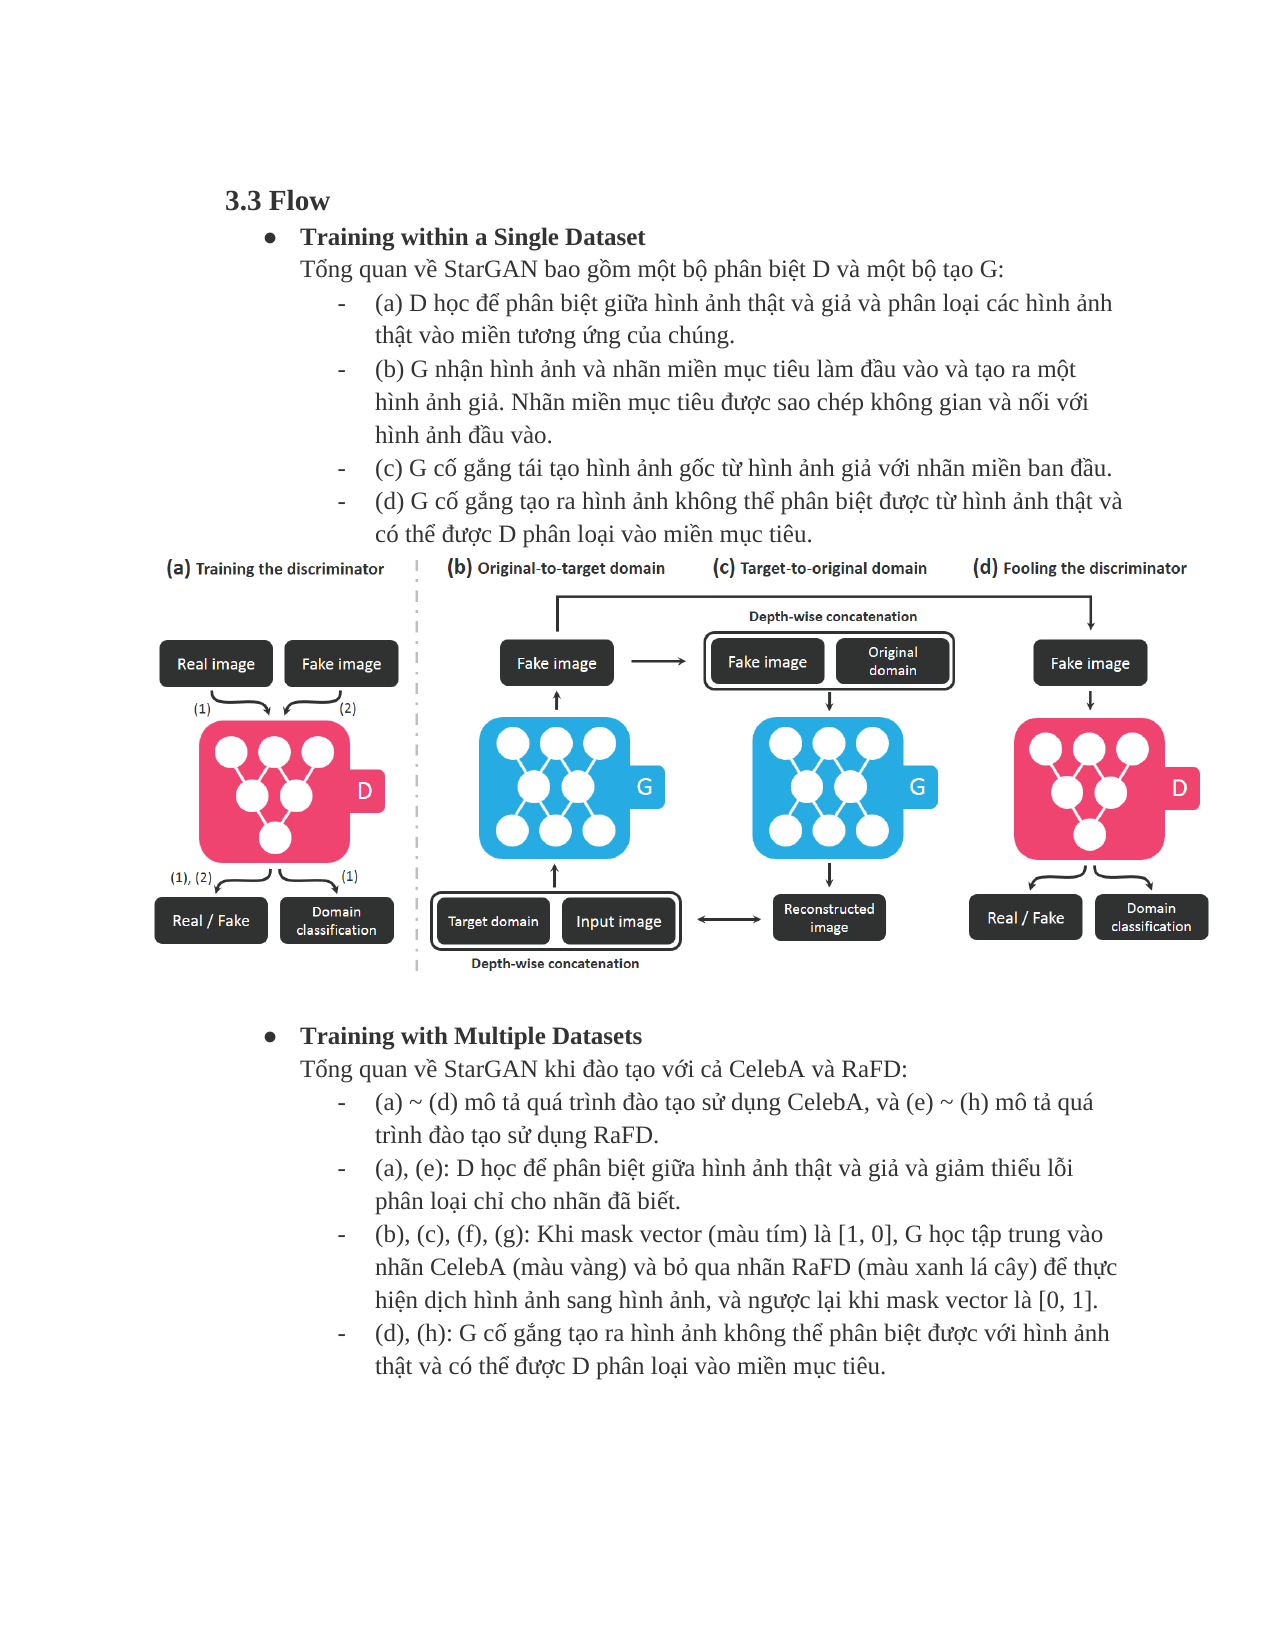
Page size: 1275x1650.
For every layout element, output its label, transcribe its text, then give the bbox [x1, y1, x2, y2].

list Flow [225, 183, 1125, 217]
picture [150, 551, 1215, 977]
list (c) G cố gắng tái tạo hình ảnh gốc từ hình ảnh giả với nhãn miền ban đầu. [337, 453, 1125, 481]
list (a), (e): D học để phân biệt giữa hình ảnh thật và giả và giảm thiểu lỗi phân loại chỉ cho nhãn đã biết. [337, 1153, 1125, 1215]
list (b), (c), (f), (g): Khi mask vector (màu tím) là [1, 0], G học tập trung vào nhãn CelebA (màu vàng) và bỏ qua nhãn RaFD (màu xanh lá cây) để thực hiện dịch hình ảnh sang hình ảnh, và ngược lại khi mask vector là [0, 1]. [337, 1219, 1125, 1314]
text Tổng quan về StarGAN bao gồm một bộ phân biệt D và một bộ tạo G: [300, 254, 1125, 283]
list (d) G cố gắng tạo ra hình ảnh không thể phân biệt được từ hình ảnh thật và có thể được D phân loại vào miền mục tiêu. [337, 486, 1125, 547]
list Training within a Single Dataset [262, 222, 1125, 250]
list (b) G nhận hình ảnh và nhãn miền mục tiêu làm đầu vào và tạo ra một hình ảnh giả. Nhãn miền mục tiêu được sao chép không gian và nối với hình ảnh đầu vào. [337, 354, 1125, 448]
text Tổng quan về StarGAN khi đào tạo với cả CelebA và RaFD: [300, 1054, 1125, 1083]
list (d), (h): G cố gắng tạo ra hình ảnh không thể phân biệt được với hình ảnh thật và có thể được D phân loại vào miền mục tiêu. [337, 1318, 1125, 1380]
list Training with Multiple Datasets [262, 1021, 1125, 1050]
list (a) D học để phân biệt giữa hình ảnh thật và giả và phân loại các hình ảnh thật vào miền tương ứng của chúng. [337, 288, 1125, 349]
list (a) ~ (d) mô tả quá trình đào tạo sử dụng CelebA, và (e) ~ (h) mô tả quá trình đào tạo sử dụng RaFD. [337, 1087, 1125, 1149]
